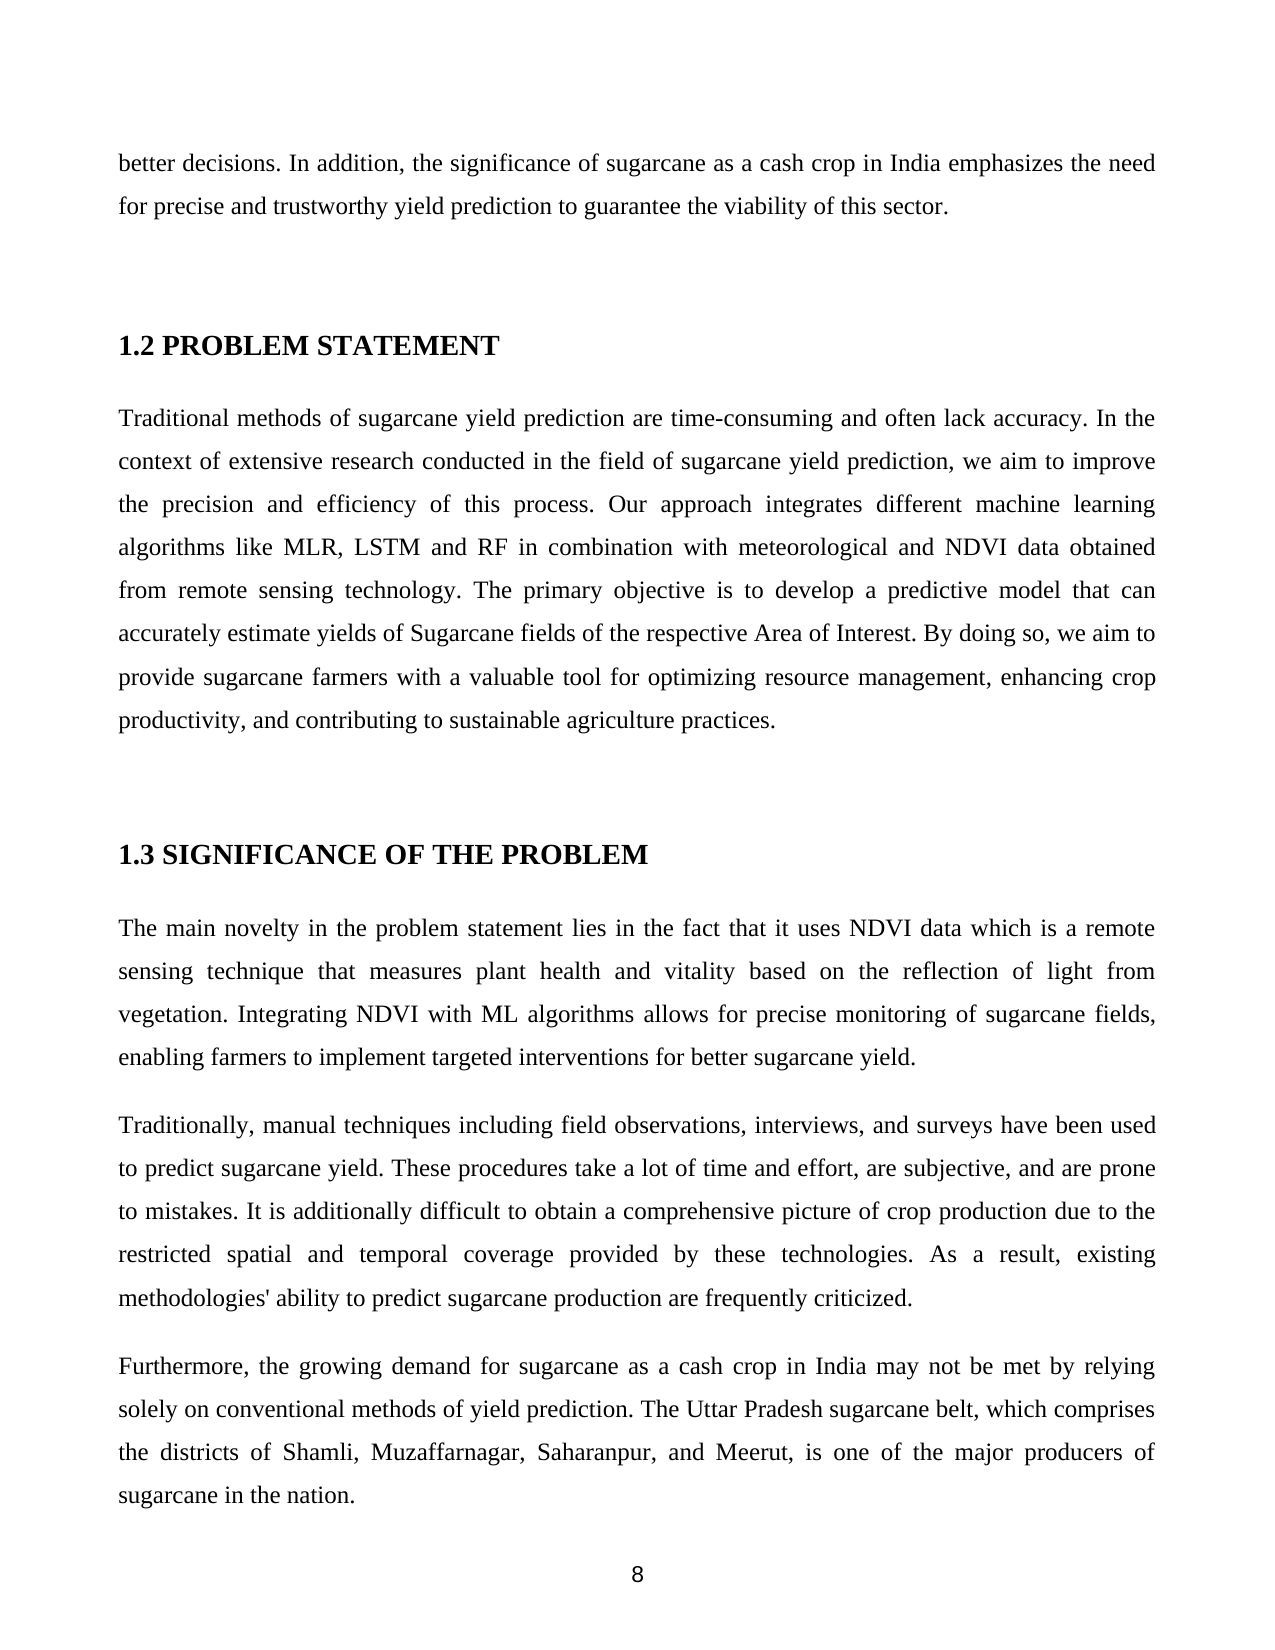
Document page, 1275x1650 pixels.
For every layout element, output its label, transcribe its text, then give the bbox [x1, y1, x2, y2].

text 1.3 SIGNIFICANCE OF THE PROBLEM [118, 837, 1157, 871]
text The main novelty in the problem statement lies in the fact that it uses NDVI data which is a remote sensing technique that measures plant health and vitality based on the reflection of light from vegetation. Integrating NDVI with ML algorithms allows for precise monitoring of sugarcane fields, enabling farmers to implement targeted interventions for better sugarcane yield. [118, 913, 1157, 1071]
text 1.2 PROBLEM STATEMENT [118, 328, 1157, 361]
text Traditional methods of sugarcane yield prediction are time-consuming and often lack accuracy. In the context of extensive research conducted in the field of sugarcane yield prediction, we aim to improve the precision and efficiency of this process. Our approach integrates different machine learning algorithms like MLR, LSTM and RF in combination with meteorological and NDVI data obtained from remote sensing technology. The primary objective is to develop a predictive model that can accurately estimate yields of Sugarcane fields of the respective Area of Interest. By doing so, we aim to provide sugarcane farmers with a valuable tool for optimizing resource management, enhancing crop productivity, and contributing to sustainable agriculture practices. [118, 403, 1157, 733]
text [118, 148, 1157, 220]
text Furthermore, the growing demand for sugarcane as a cash crop in India may not be met by relying solely on conventional methods of yield prediction. The Uttar Pradesh sugarcane belt, which comprises the districts of Shamli, Muzaffarnagar, Saharanpur, and Meerut, is one of the major producers of sugarcane in the nation. [118, 1351, 1157, 1509]
text Traditionally, manual techniques including field observations, interviews, and surveys have been used to predict sugarcane yield. These procedures take a lot of time and effort, are subjective, and are prone to mistakes. It is additionally difficult to obtain a comprehensive picture of crop production due to the restricted spatial and temporal coverage provided by these technologies. As a result, existing methodologies' ability to predict sugarcane production are frequently criticized. [118, 1110, 1157, 1311]
